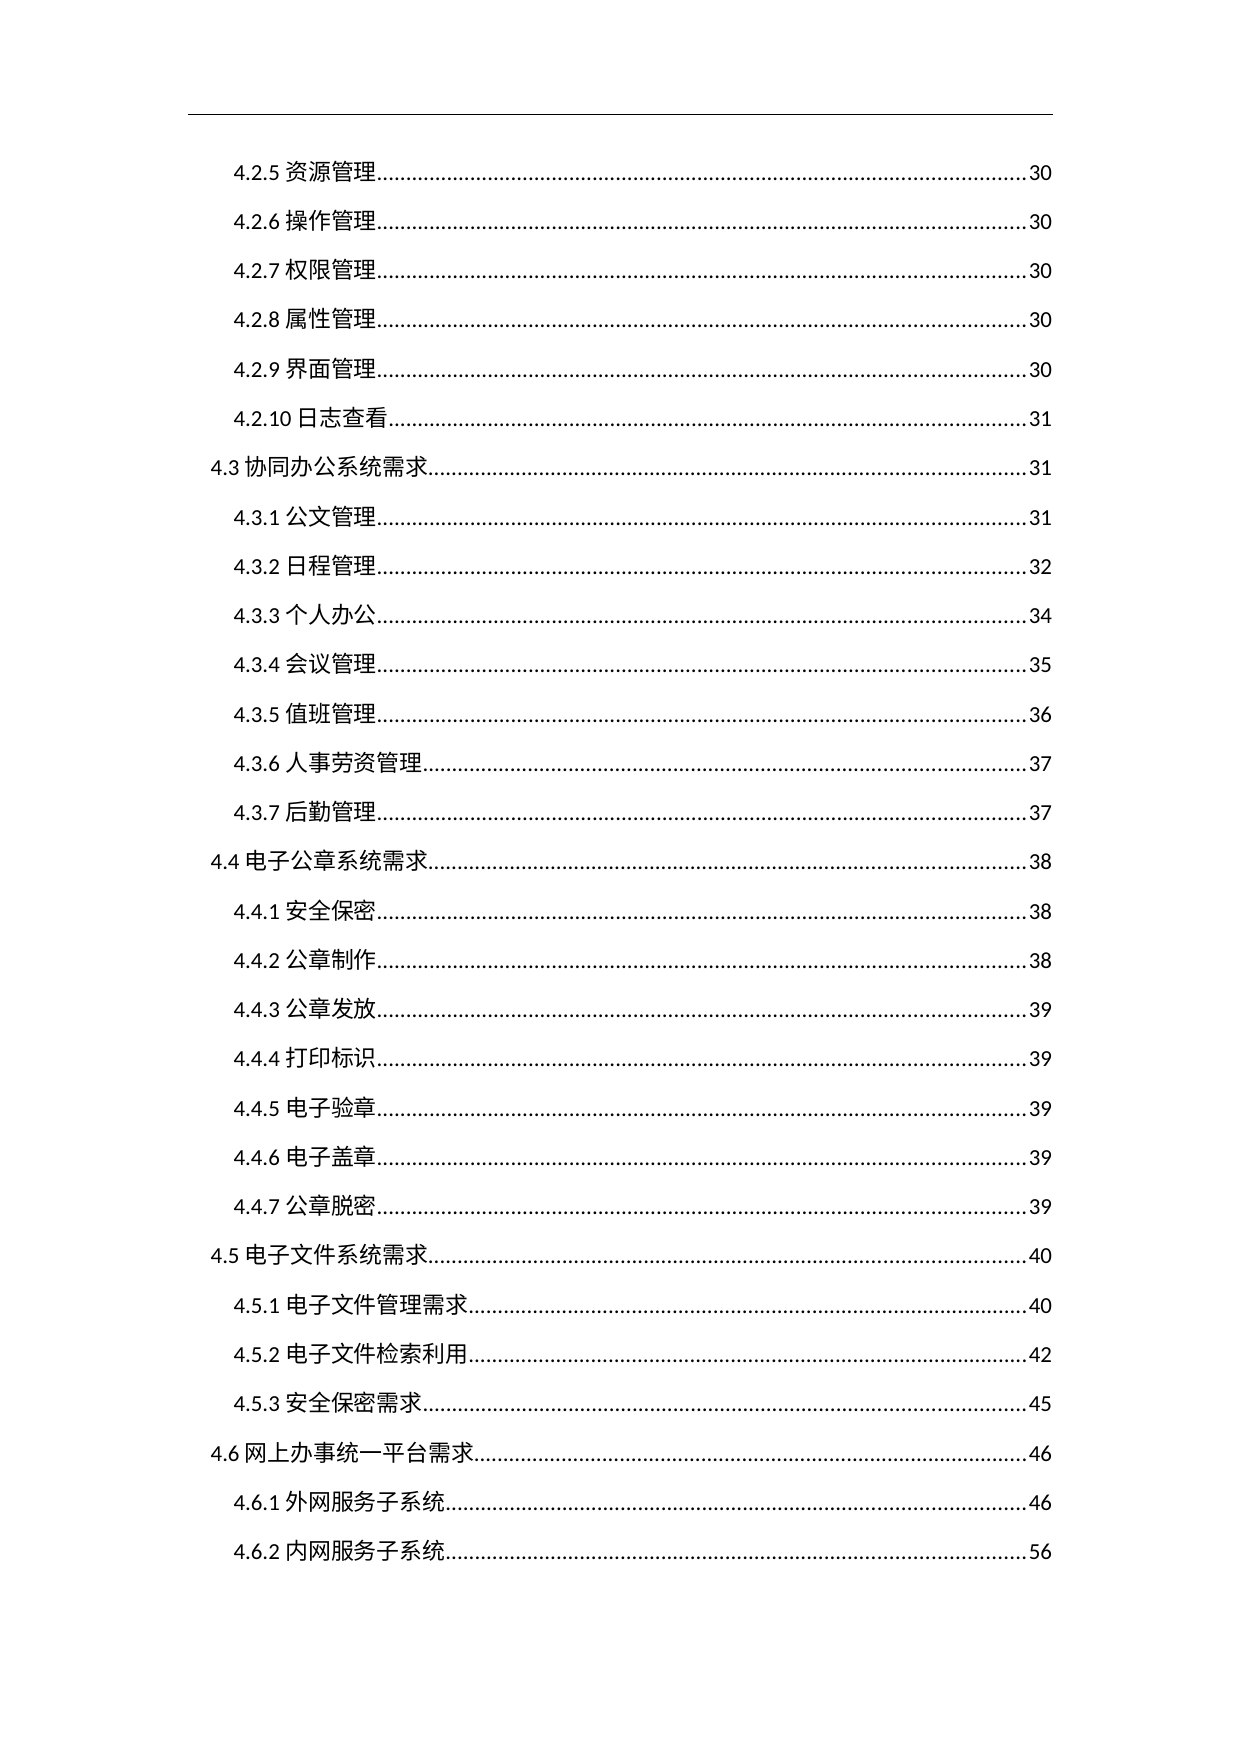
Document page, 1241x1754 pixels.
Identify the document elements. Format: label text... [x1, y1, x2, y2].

text 4.5.2 电子文件检索利用 42 [233, 1336, 1053, 1369]
text 4.3.2 日程管理 32 [233, 547, 1053, 581]
text 4.3.6 人事劳资管理 37 [233, 744, 1053, 778]
text 4.3.4 会议管理 35 [233, 646, 1053, 680]
text 4.6 网上办事统一平台需求 46 [210, 1434, 1053, 1468]
text 4.5.1 电子文件管理需求 40 [233, 1286, 1053, 1320]
text 4.4.4 打印标识 39 [233, 1040, 1053, 1074]
text 4.6.2 内网服务子系统 56 [233, 1533, 1053, 1567]
text 4.4.5 电子验章 39 [233, 1089, 1053, 1123]
text 4.2.5 资源管理 30 [233, 153, 1053, 187]
text 4.2.8 属性管理 30 [233, 301, 1053, 335]
text 4.2.9 界面管理 30 [233, 350, 1053, 384]
text 4.4 电子公章系统需求 38 [210, 843, 1053, 877]
text 4.2.10 日志查看 31 [233, 399, 1053, 433]
text 4.5.3 安全保密需求 45 [233, 1385, 1053, 1419]
text 4.3.3 个人办公 34 [233, 597, 1053, 631]
text 4.3.7 后勤管理 37 [233, 794, 1053, 828]
text 4.4.3 公章发放 39 [233, 991, 1053, 1025]
text 4.2.7 权限管理 30 [233, 252, 1053, 286]
text 4.4.7 公章脱密 39 [233, 1188, 1053, 1222]
text 4.4.6 电子盖章 39 [233, 1138, 1053, 1172]
text 4.3.1 公文管理 31 [233, 498, 1053, 532]
text 4.4.1 安全保密 38 [233, 892, 1053, 926]
text 4.2.6 操作管理 30 [233, 202, 1053, 236]
text 4.6.1 外网服务子系统 46 [233, 1483, 1053, 1517]
text 4.4.2 公章制作 38 [233, 941, 1053, 975]
text 4.3.5 值班管理 36 [233, 695, 1053, 729]
text 4.3 协同办公系统需求 31 [210, 449, 1053, 483]
text 4.5 电子文件系统需求 40 [210, 1237, 1053, 1271]
